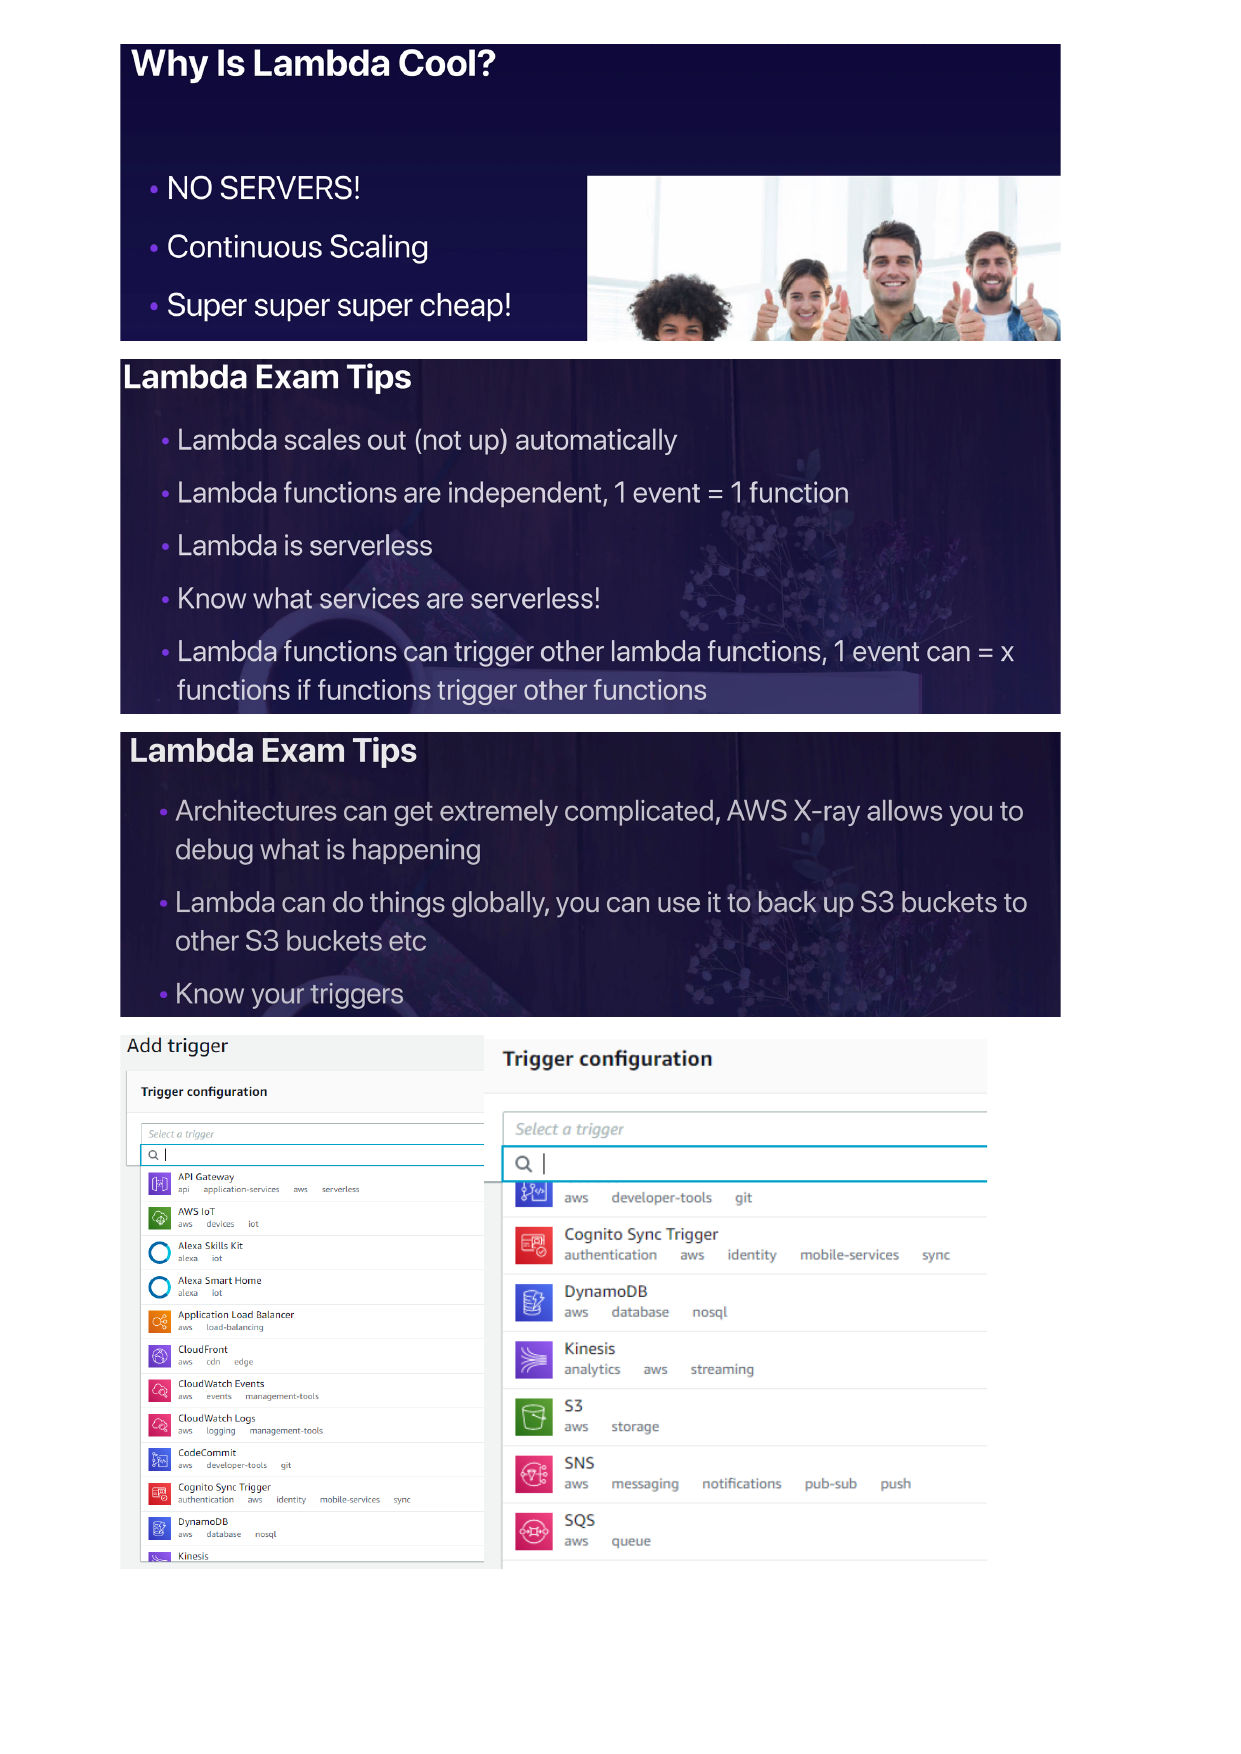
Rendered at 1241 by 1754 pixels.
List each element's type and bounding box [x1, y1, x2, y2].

picture [120, 1035, 988, 1569]
picture [120, 44, 1061, 341]
picture [120, 359, 1061, 714]
picture [120, 732, 1061, 1017]
picture [504, 1148, 988, 1180]
